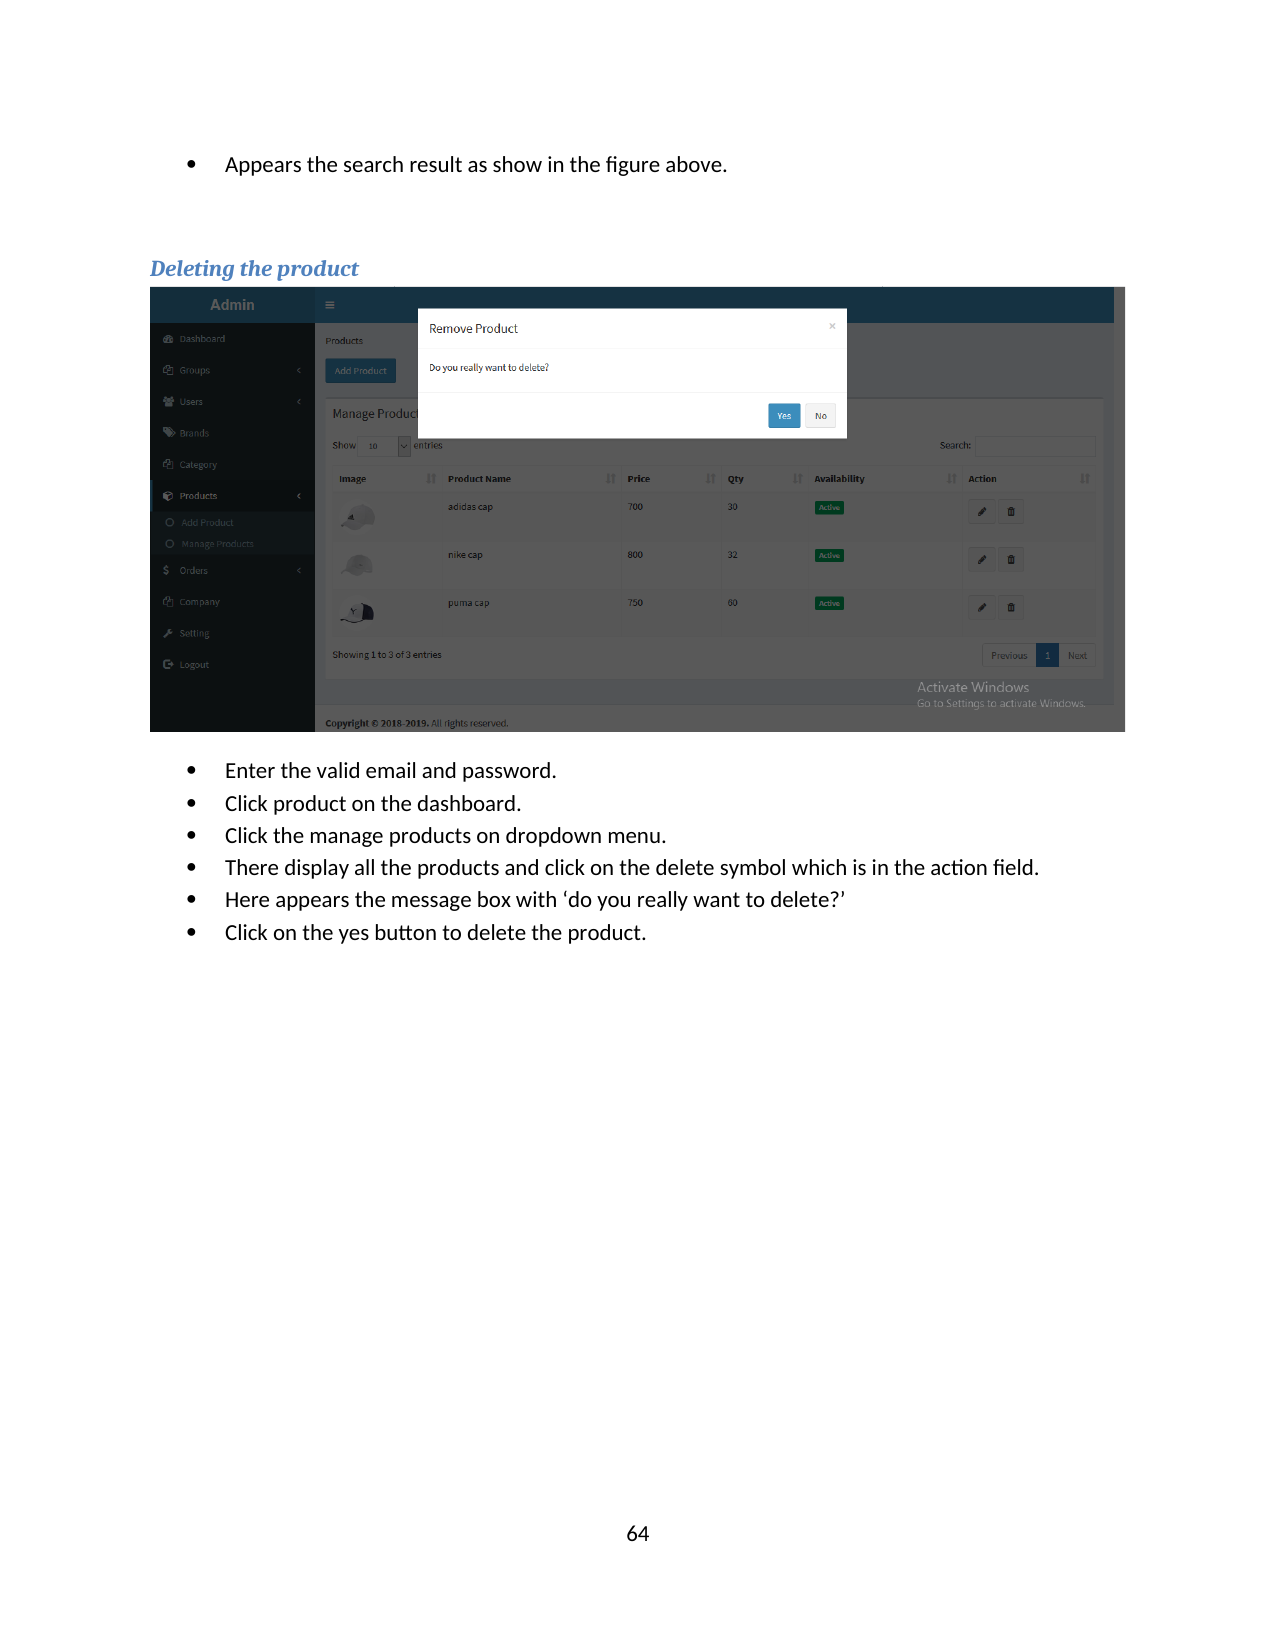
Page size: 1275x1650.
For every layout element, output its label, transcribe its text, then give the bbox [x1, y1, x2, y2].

list There display all the products and click on the delete symbol which is in the action field. [187, 853, 1125, 881]
list Enter the valid email and password. [187, 757, 1125, 785]
list Appears the search result as show in the figure above. [187, 150, 1125, 178]
list Click product on the dashboard. [187, 789, 1125, 817]
list Here appears the message box with ‘do you really want to delete?’ [187, 885, 1125, 913]
subtitle Deleting the product [150, 256, 1125, 282]
list Click on the yes button to delete the product. [187, 918, 1125, 946]
list Click the manage products on dropdown menu. [187, 821, 1125, 849]
picture [150, 286, 1125, 732]
